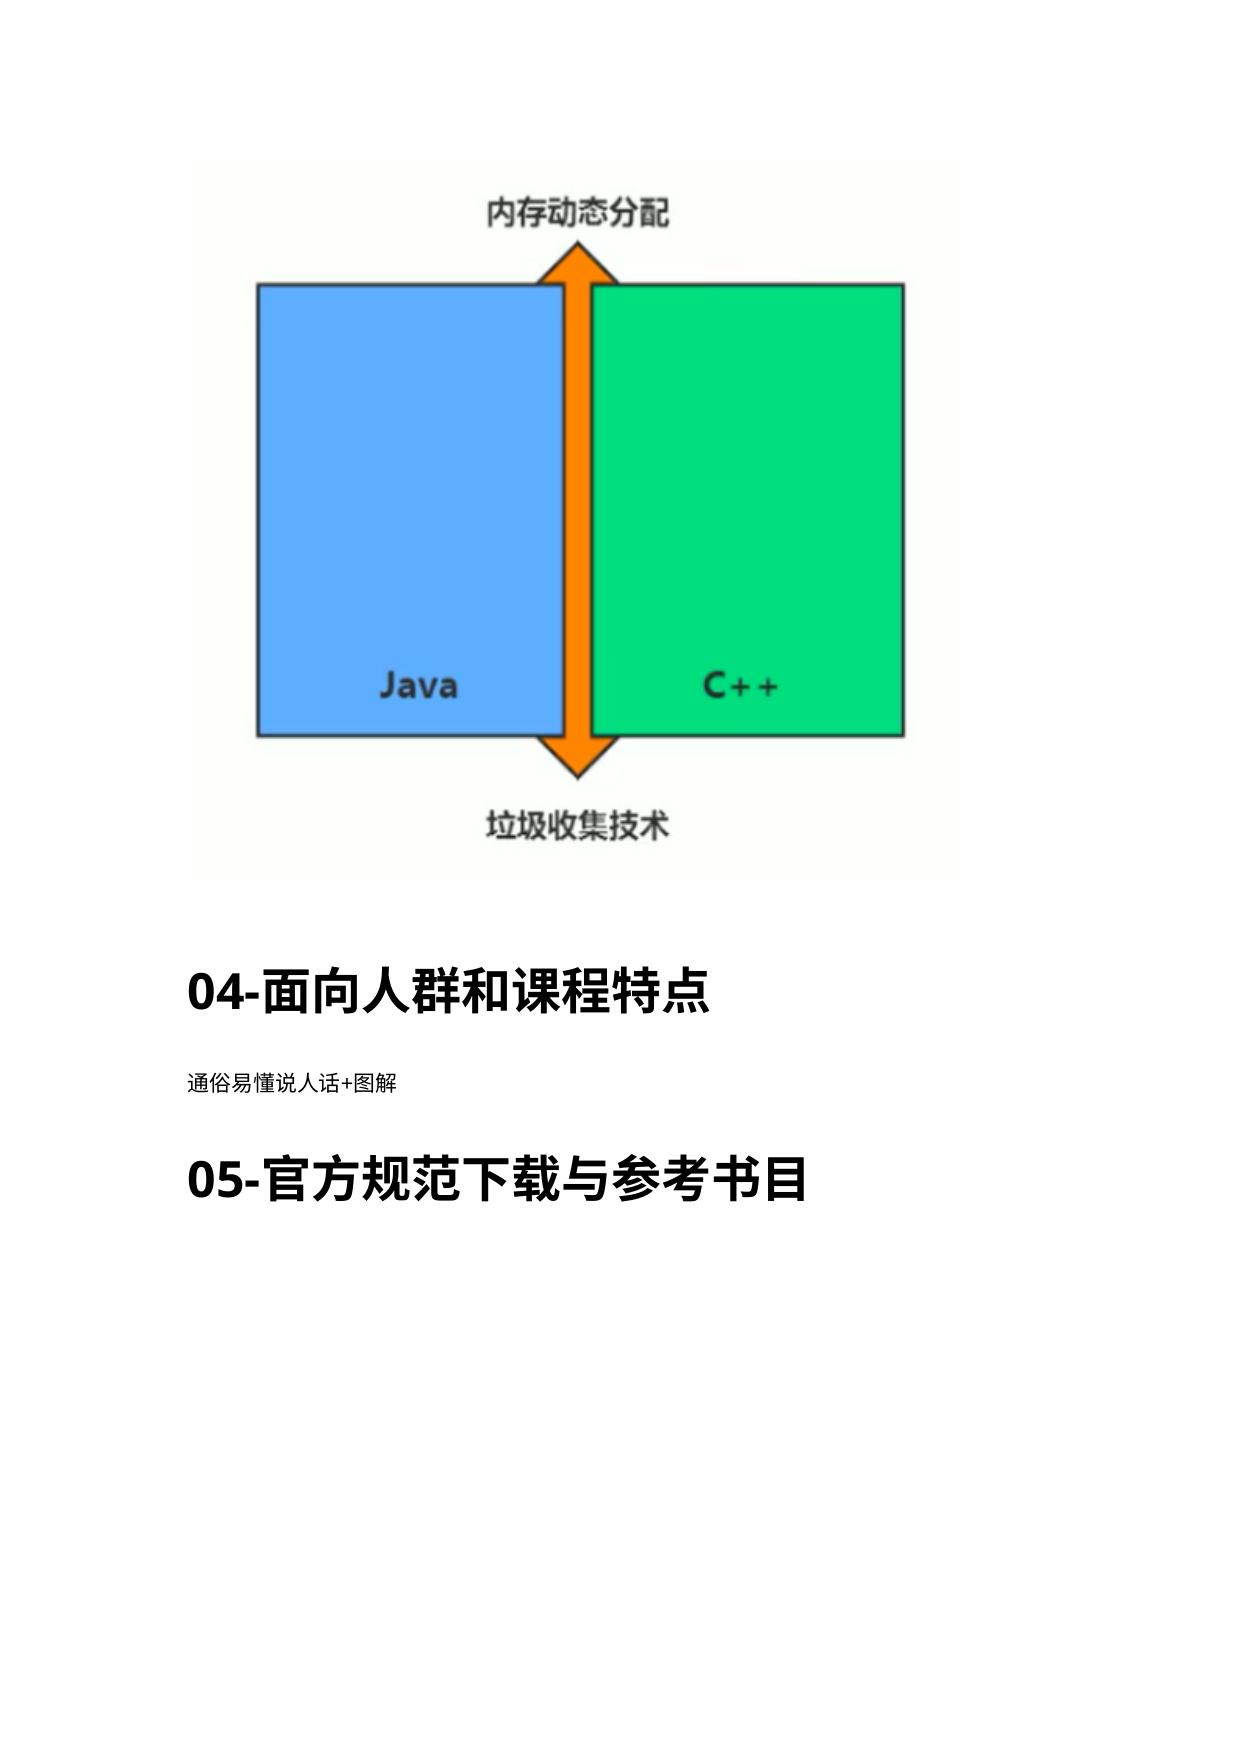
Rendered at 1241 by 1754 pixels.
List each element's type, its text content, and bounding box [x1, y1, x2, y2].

text 通俗易懂说人话+图解 [187, 1065, 1053, 1098]
subtitle 04-面向人群和课程特点 [187, 939, 1053, 1036]
subtitle 05-官方规范下载与参考书目 [187, 1127, 1053, 1224]
picture [187, 162, 957, 880]
